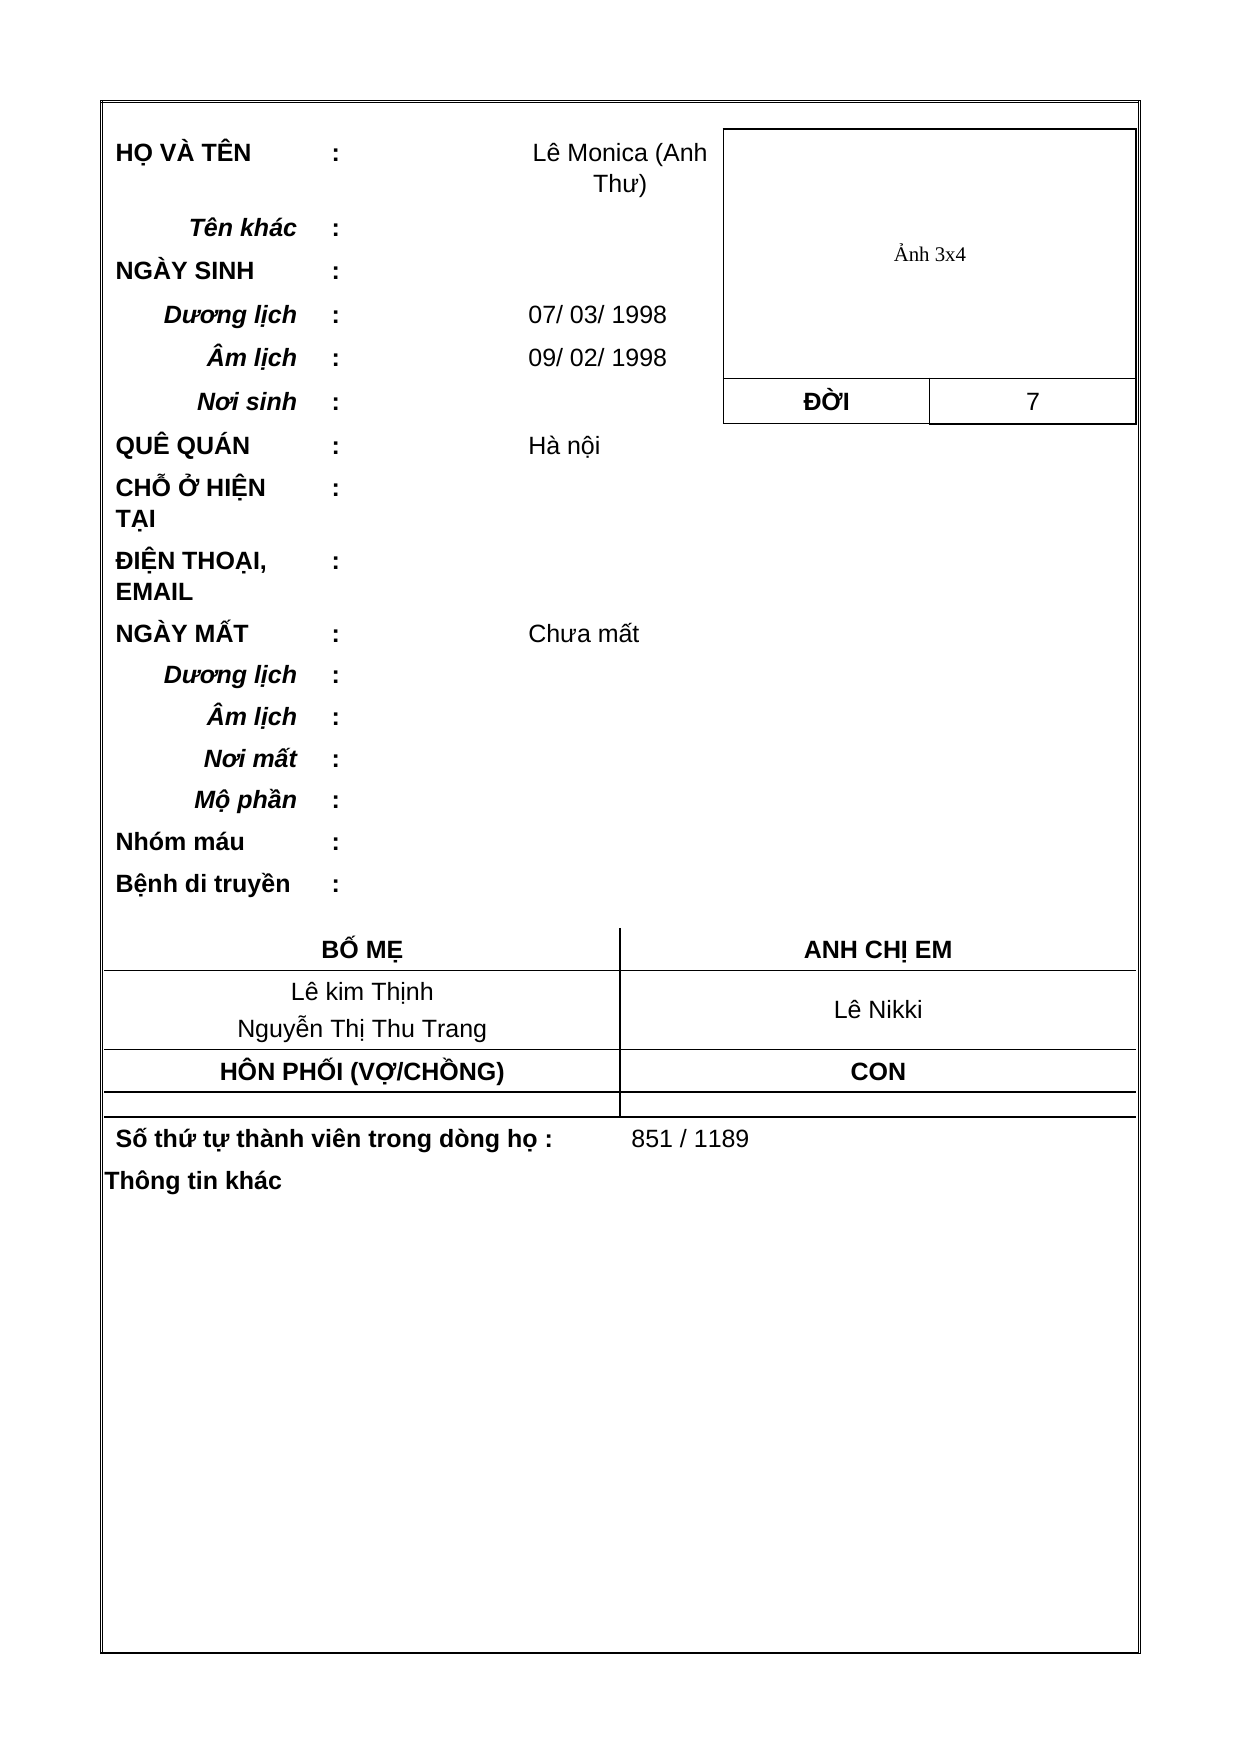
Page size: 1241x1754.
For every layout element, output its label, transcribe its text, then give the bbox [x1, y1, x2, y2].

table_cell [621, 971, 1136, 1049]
text Thông tin khác [104, 1164, 1136, 1196]
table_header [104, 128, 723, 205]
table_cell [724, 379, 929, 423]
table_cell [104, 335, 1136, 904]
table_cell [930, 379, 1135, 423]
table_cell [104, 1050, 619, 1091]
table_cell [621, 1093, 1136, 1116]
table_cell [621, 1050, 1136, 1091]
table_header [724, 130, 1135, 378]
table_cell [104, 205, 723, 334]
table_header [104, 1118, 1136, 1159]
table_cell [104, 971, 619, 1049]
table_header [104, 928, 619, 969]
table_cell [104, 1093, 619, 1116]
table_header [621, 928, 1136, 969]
